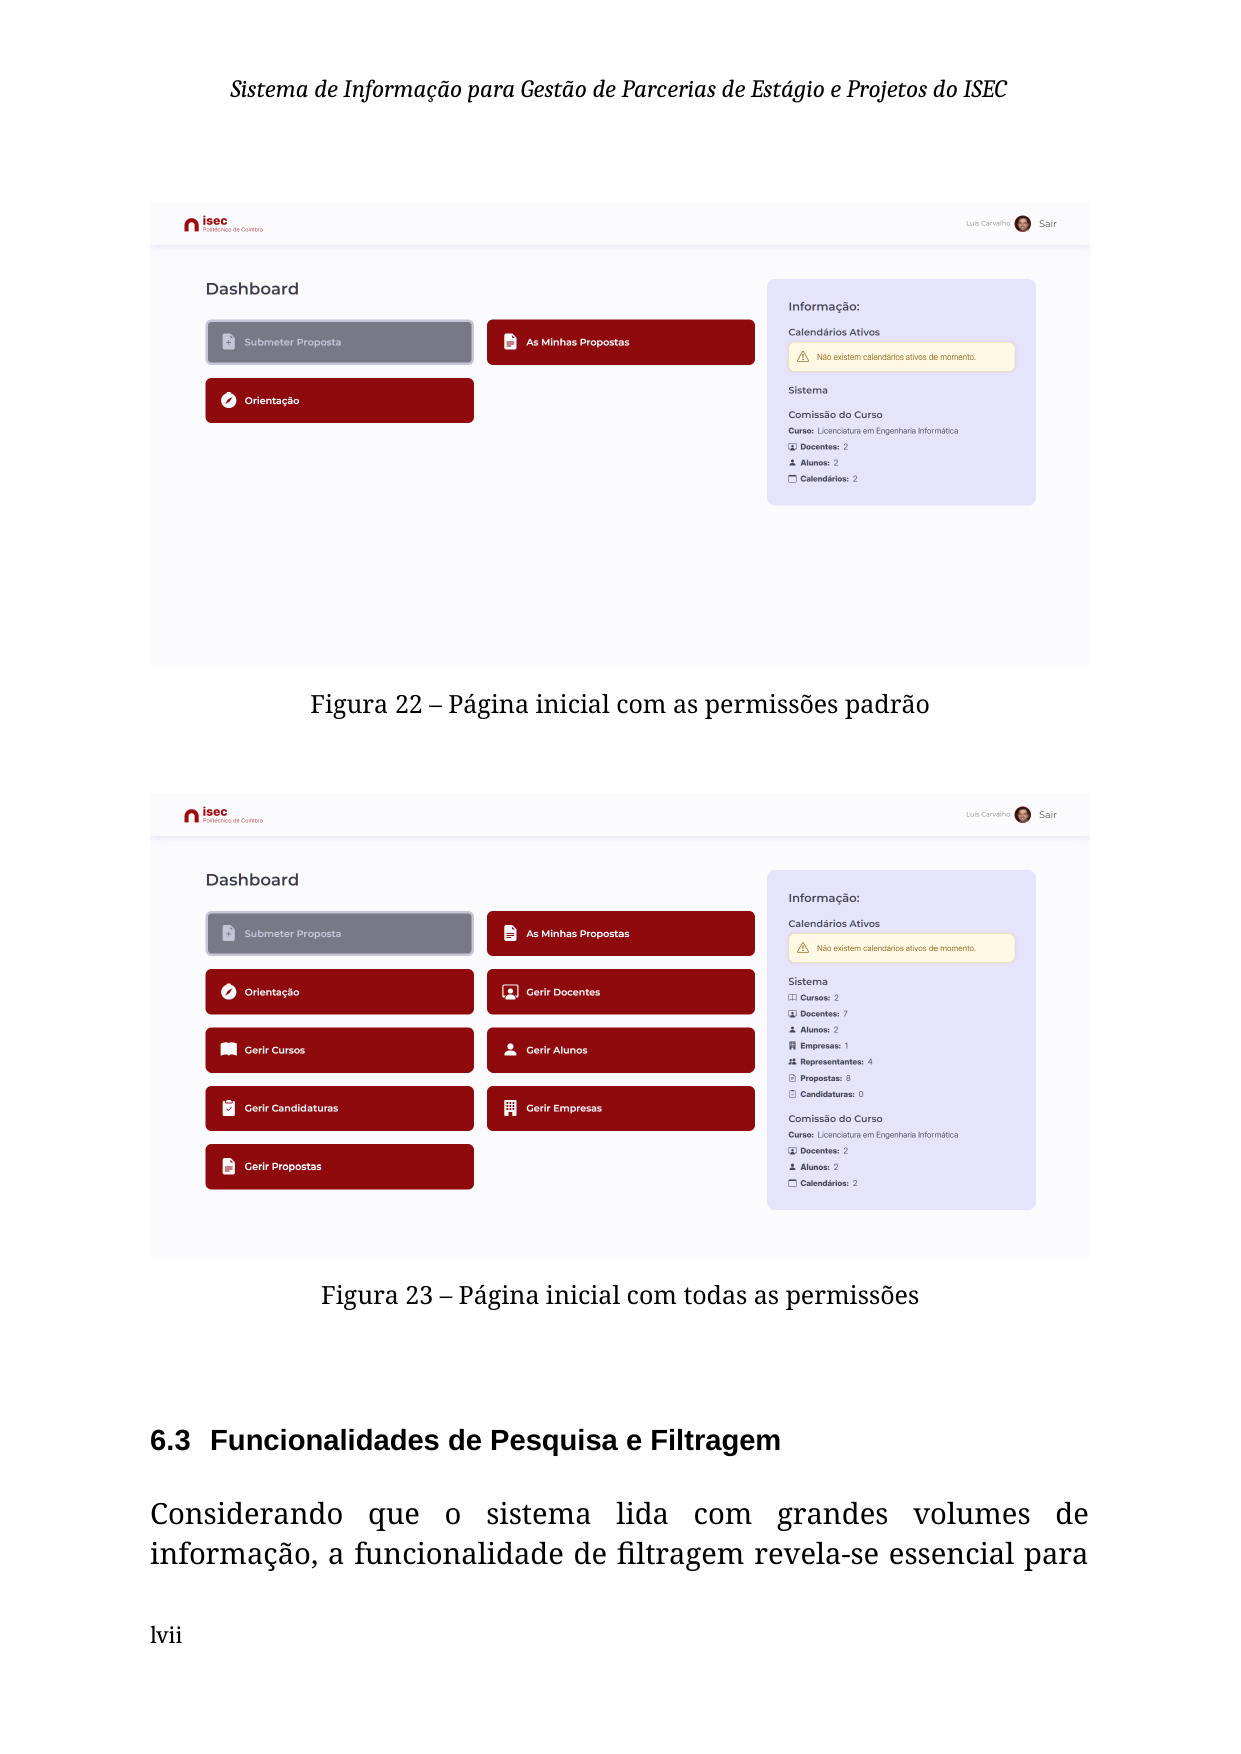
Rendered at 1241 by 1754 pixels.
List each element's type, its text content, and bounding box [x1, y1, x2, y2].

text Figura 22 – Página inicial com as permissões padrão [150, 687, 1090, 721]
text Figura 23 – Página inicial com todas as permissões [150, 1278, 1090, 1312]
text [150, 1494, 1090, 1573]
picture [150, 793, 1091, 1258]
subtitle Funcionalidades de Pesquisa e Filtragem [150, 1423, 1090, 1456]
picture [150, 202, 1091, 666]
